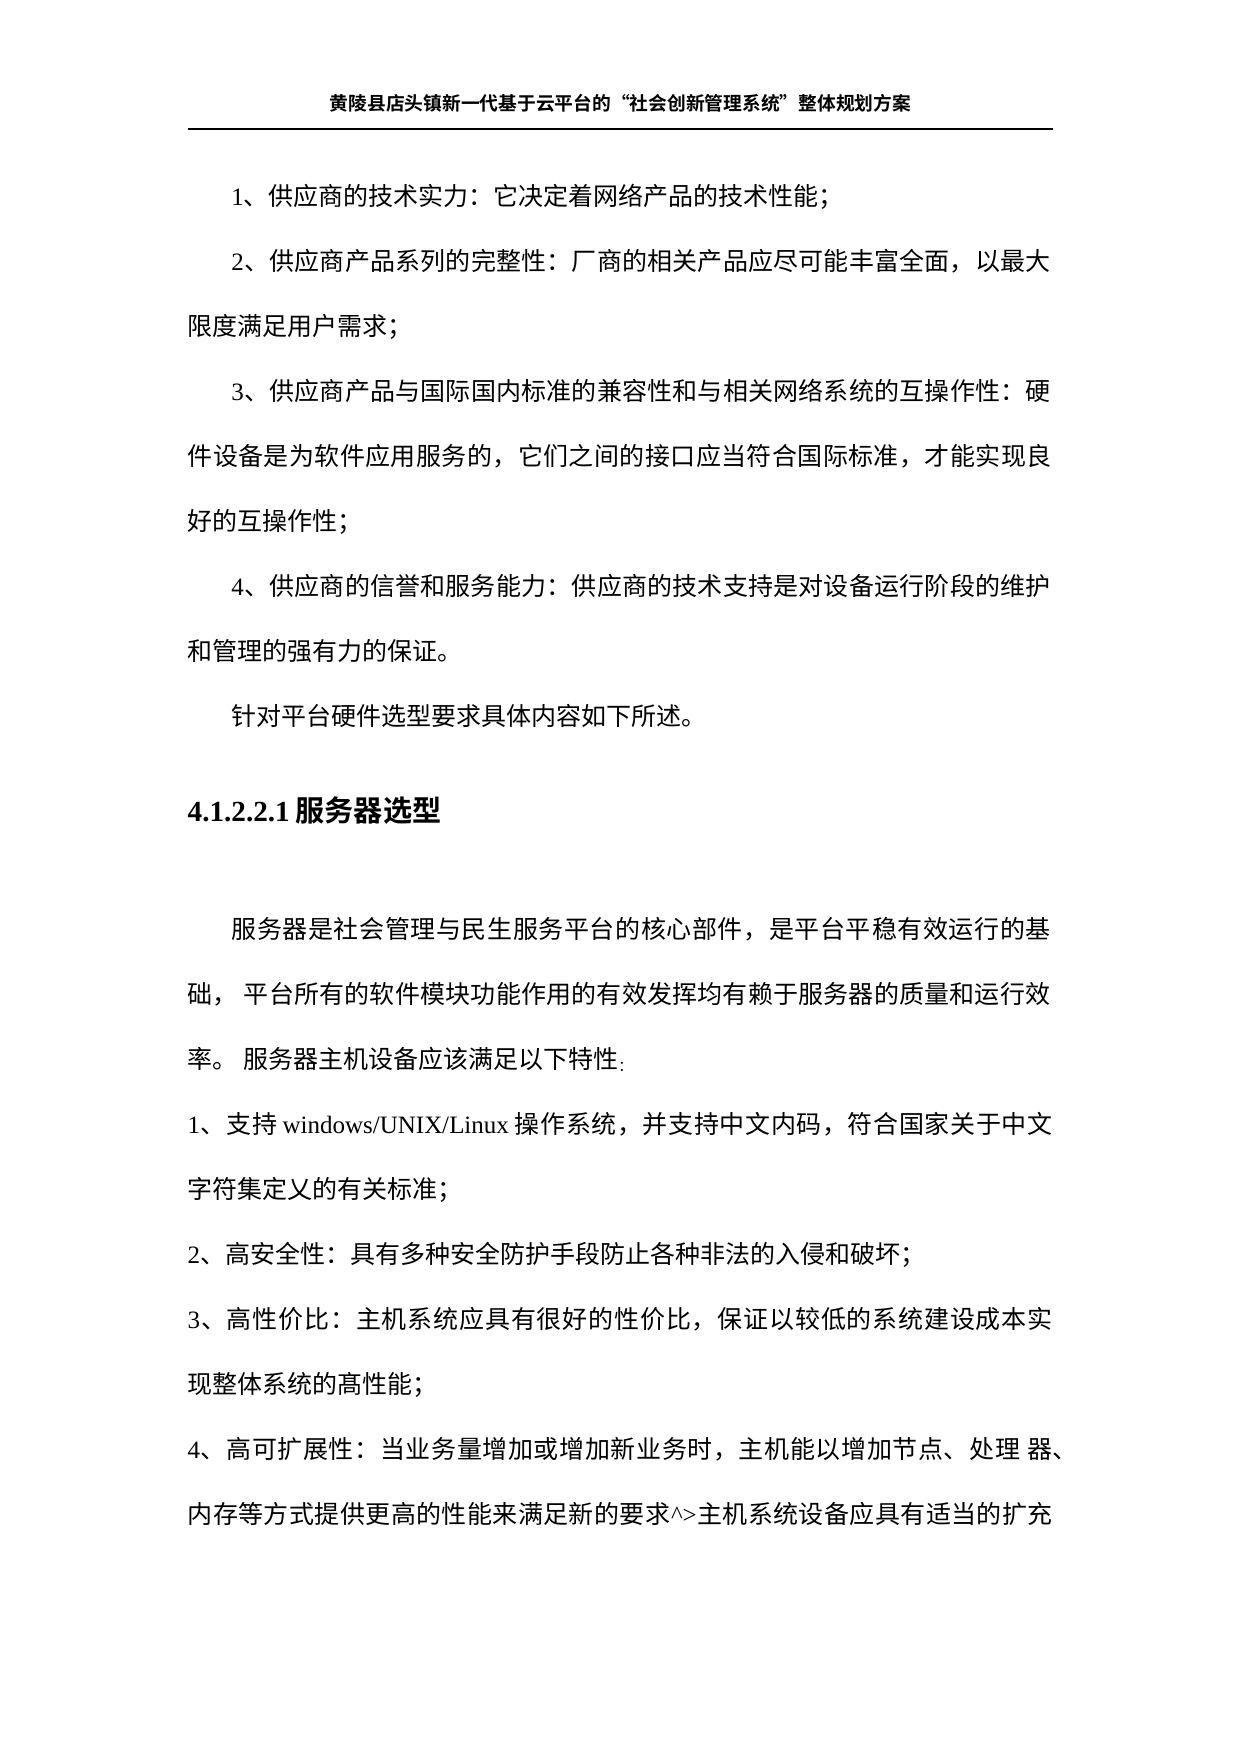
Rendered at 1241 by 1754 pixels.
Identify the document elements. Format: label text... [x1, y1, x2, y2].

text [187, 1415, 1053, 1545]
subtitle 4.1.2.2.1服务器选型 [187, 776, 1053, 841]
text 3、高性价比：主机系统应具有很好的性价比，保证以较低的系统建设成本实 现整体系统的髙性能； [187, 1285, 1053, 1415]
text 针对平台硬件选型要求具体内容如下所述。 [187, 682, 1053, 747]
text 1、供应商的技术实力：它决定着网络产品的技术性能； [187, 162, 1053, 227]
text 1、支持windows/UNIX/Linux操作系统，并支持中文内码，符合国家关于中文字符集定乂的有关标准； [187, 1090, 1053, 1220]
text 2、高安全性：具有多种安全防护手段防止各种非法的入侵和破坏； [187, 1220, 1053, 1285]
text 服务器是社会管理与民生服务平台的核心部件，是平台平稳有效运行的基础， 平台所有的软件模块功能作用的有效发挥均有赖于服务器的质量和运行效率。 服务器主机设备应该满足以下特性： [187, 895, 1053, 1090]
text 3、供应商产品与国际国内标准的兼容性和与相关网络系统的互操作性：硬件设备是为软件应用服务的，它们之间的接口应当符合国际标准，才能实现良好的互操作性； [187, 357, 1053, 552]
text 2、供应商产品系列的完整性：厂商的相关产品应尽可能丰富全面，以最大限度满足用户需求； [187, 227, 1053, 357]
text 4、供应商的信誉和服务能力：供应商的技术支持是对设备运行阶段的维护和管理的强有力的保证。 [187, 552, 1053, 682]
